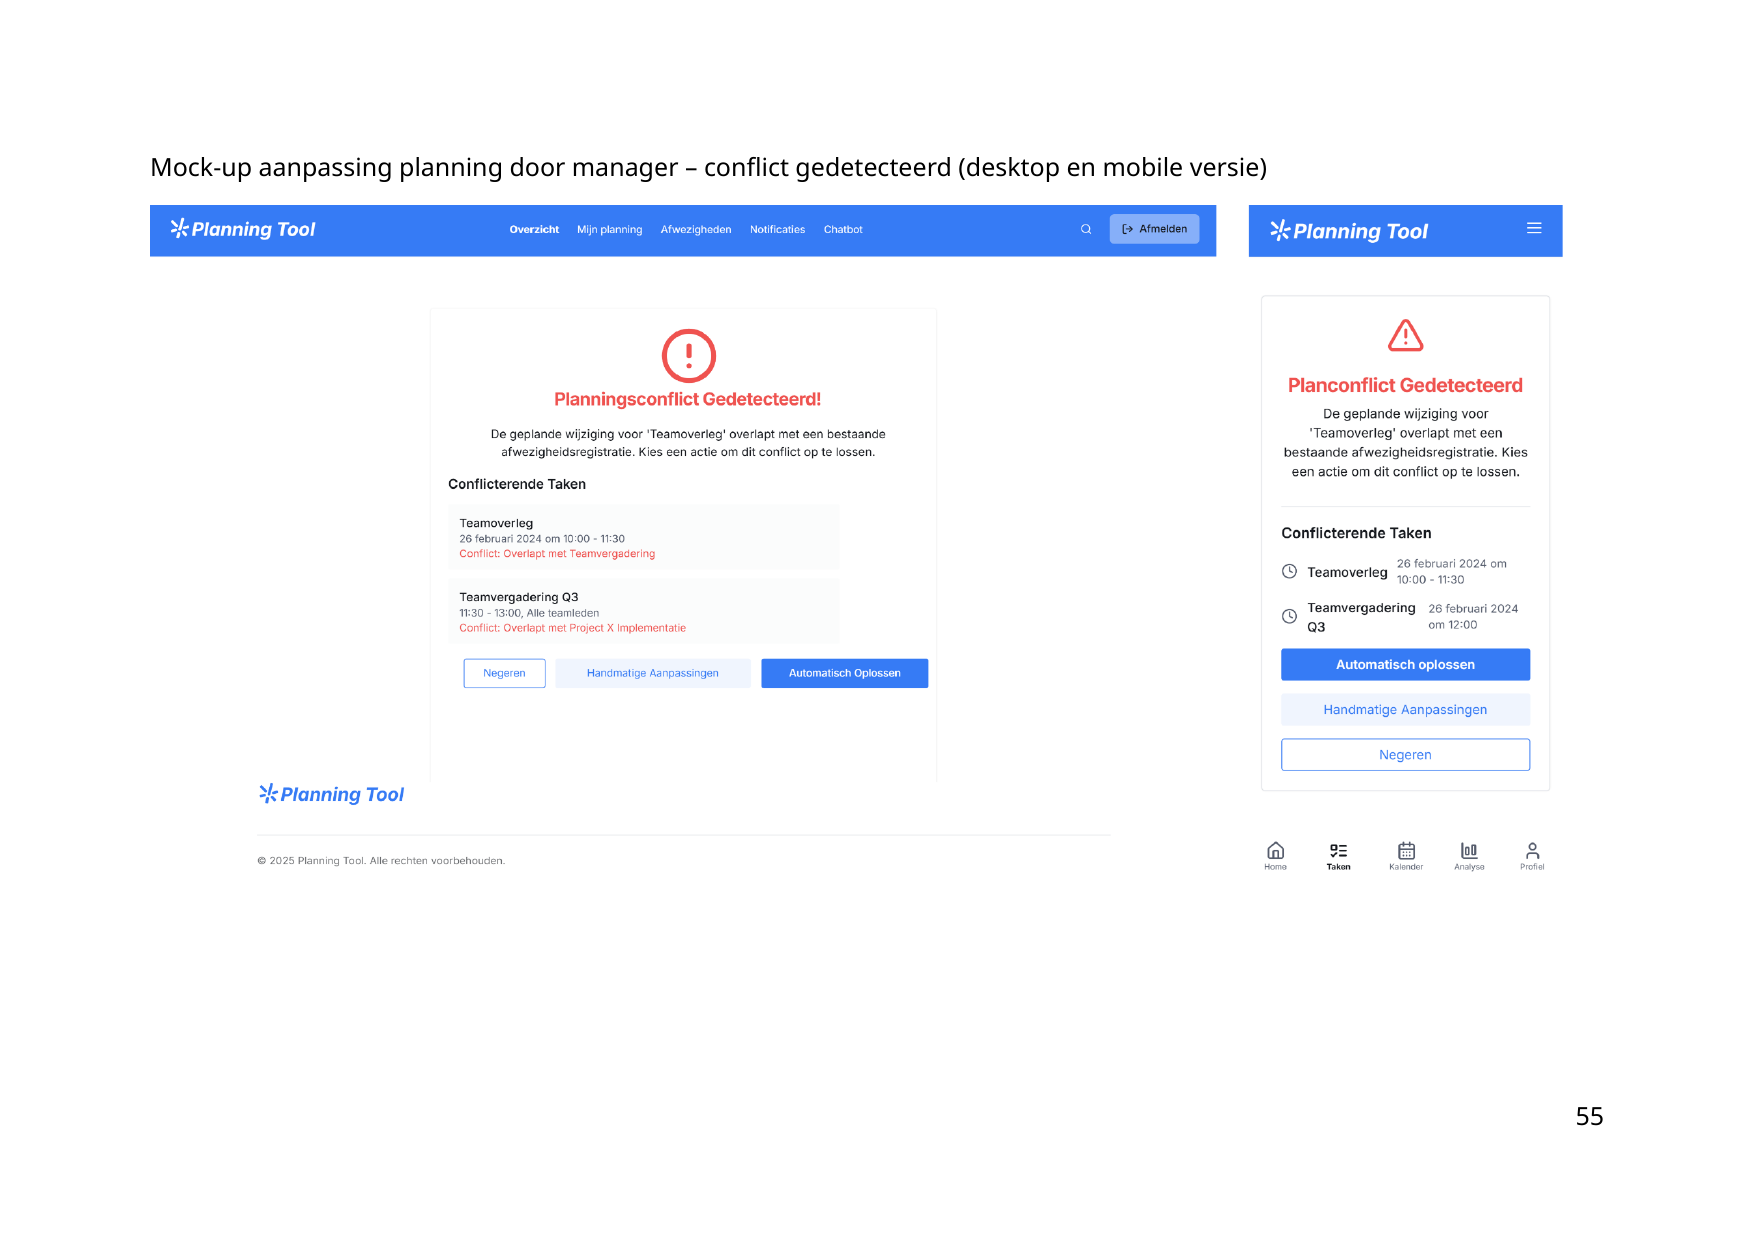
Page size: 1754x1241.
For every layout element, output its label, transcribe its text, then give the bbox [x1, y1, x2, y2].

picture [150, 205, 1217, 885]
picture [1248, 205, 1563, 885]
text Mock-up aanpassing planning door manager – conflict gedetecteerd (desktop en mobile versie) [150, 150, 1604, 184]
